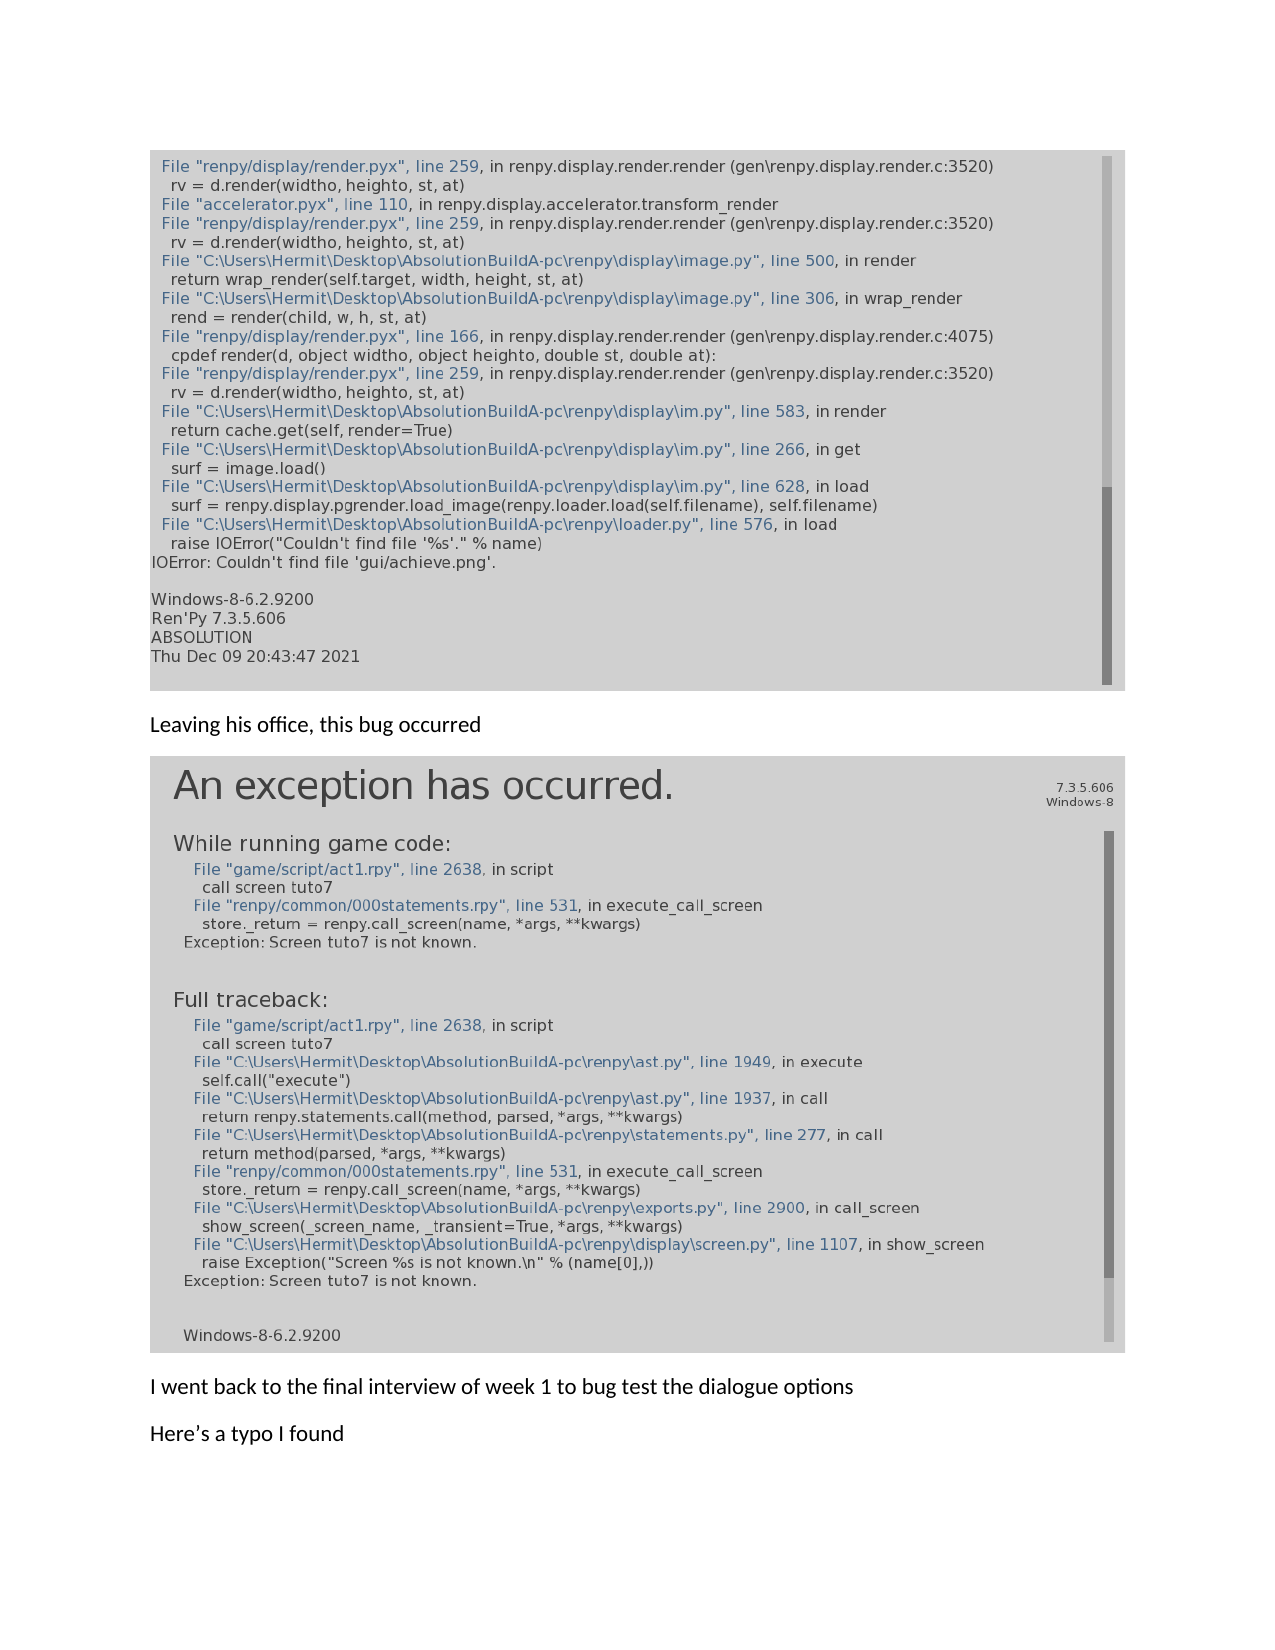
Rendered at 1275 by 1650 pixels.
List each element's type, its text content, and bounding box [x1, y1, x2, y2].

text I went back to the final interview of week 1 to bug test the dialogue options [150, 1372, 1125, 1400]
text Here’s a typo I found [150, 1419, 1125, 1447]
picture [150, 150, 1125, 691]
text Leaving his office, this bug occurred [150, 710, 1125, 738]
picture [150, 756, 1125, 1353]
